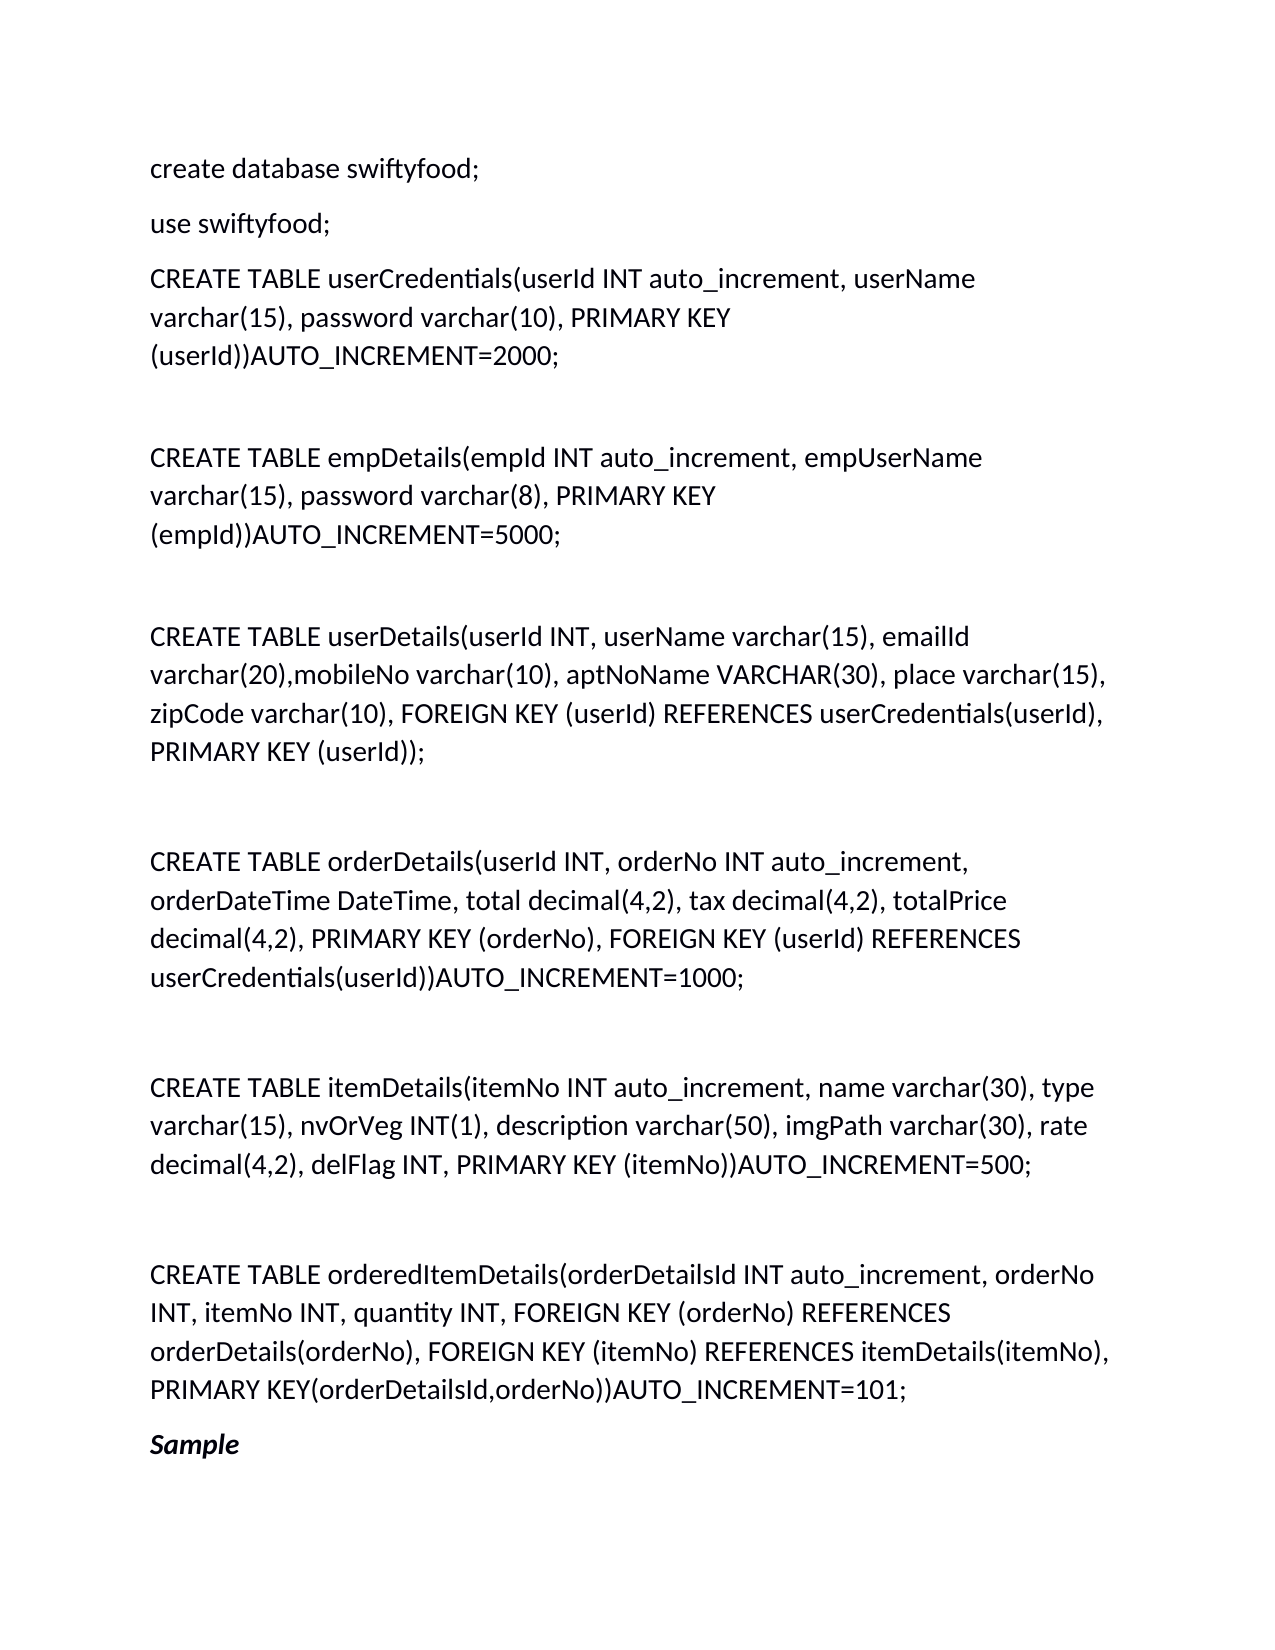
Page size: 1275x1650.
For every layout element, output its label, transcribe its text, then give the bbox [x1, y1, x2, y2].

text CREATE TABLE orderedItemDetails(orderDetailsId INT auto_increment, orderNo INT, itemNo INT, quantity INT, FOREIGN KEY (orderNo) REFERENCES orderDetails(orderNo), FOREIGN KEY (itemNo) REFERENCES itemDetails(itemNo), PRIMARY KEY(orderDetailsId,orderNo))AUTO_INCREMENT=101; [150, 1256, 1125, 1407]
text create database swiftyfood; [150, 150, 1125, 186]
text CREATE TABLE empDetails(empId INT auto_increment, empUserName varchar(15), password varchar(8), PRIMARY KEY (empId))AUTO_INCREMENT=5000; [150, 439, 1125, 552]
text CREATE TABLE userDetails(userId INT, userName varchar(15), emailId varchar(20),mobileNo varchar(10), aptNoName VARCHAR(30), place varchar(15), zipCode varchar(10), FOREIGN KEY (userId) REFERENCES userCredentials(userId), PRIMARY KEY (userId)); [150, 618, 1125, 769]
text Sample [150, 1426, 1125, 1462]
text CREATE TABLE itemDetails(itemNo INT auto_increment, name varchar(30), type varchar(15), nvOrVeg INT(1), description varchar(50), imgPath varchar(30), rate decimal(4,2), delFlag INT, PRIMARY KEY (itemNo))AUTO_INCREMENT=500; [150, 1069, 1125, 1181]
text CREATE TABLE userCredentials(userId INT auto_increment, userName varchar(15), password varchar(10), PRIMARY KEY (userId))AUTO_INCREMENT=2000; [150, 260, 1125, 373]
text CREATE TABLE orderDetails(userId INT, orderNo INT auto_increment, orderDateTime DateTime, total decimal(4,2), tax decimal(4,2), totalPrice decimal(4,2), PRIMARY KEY (orderNo), FOREIGN KEY (userId) REFERENCES userCredentials(userId))AUTO_INCREMENT=1000; [150, 843, 1125, 994]
text use swiftyfood; [150, 205, 1125, 241]
